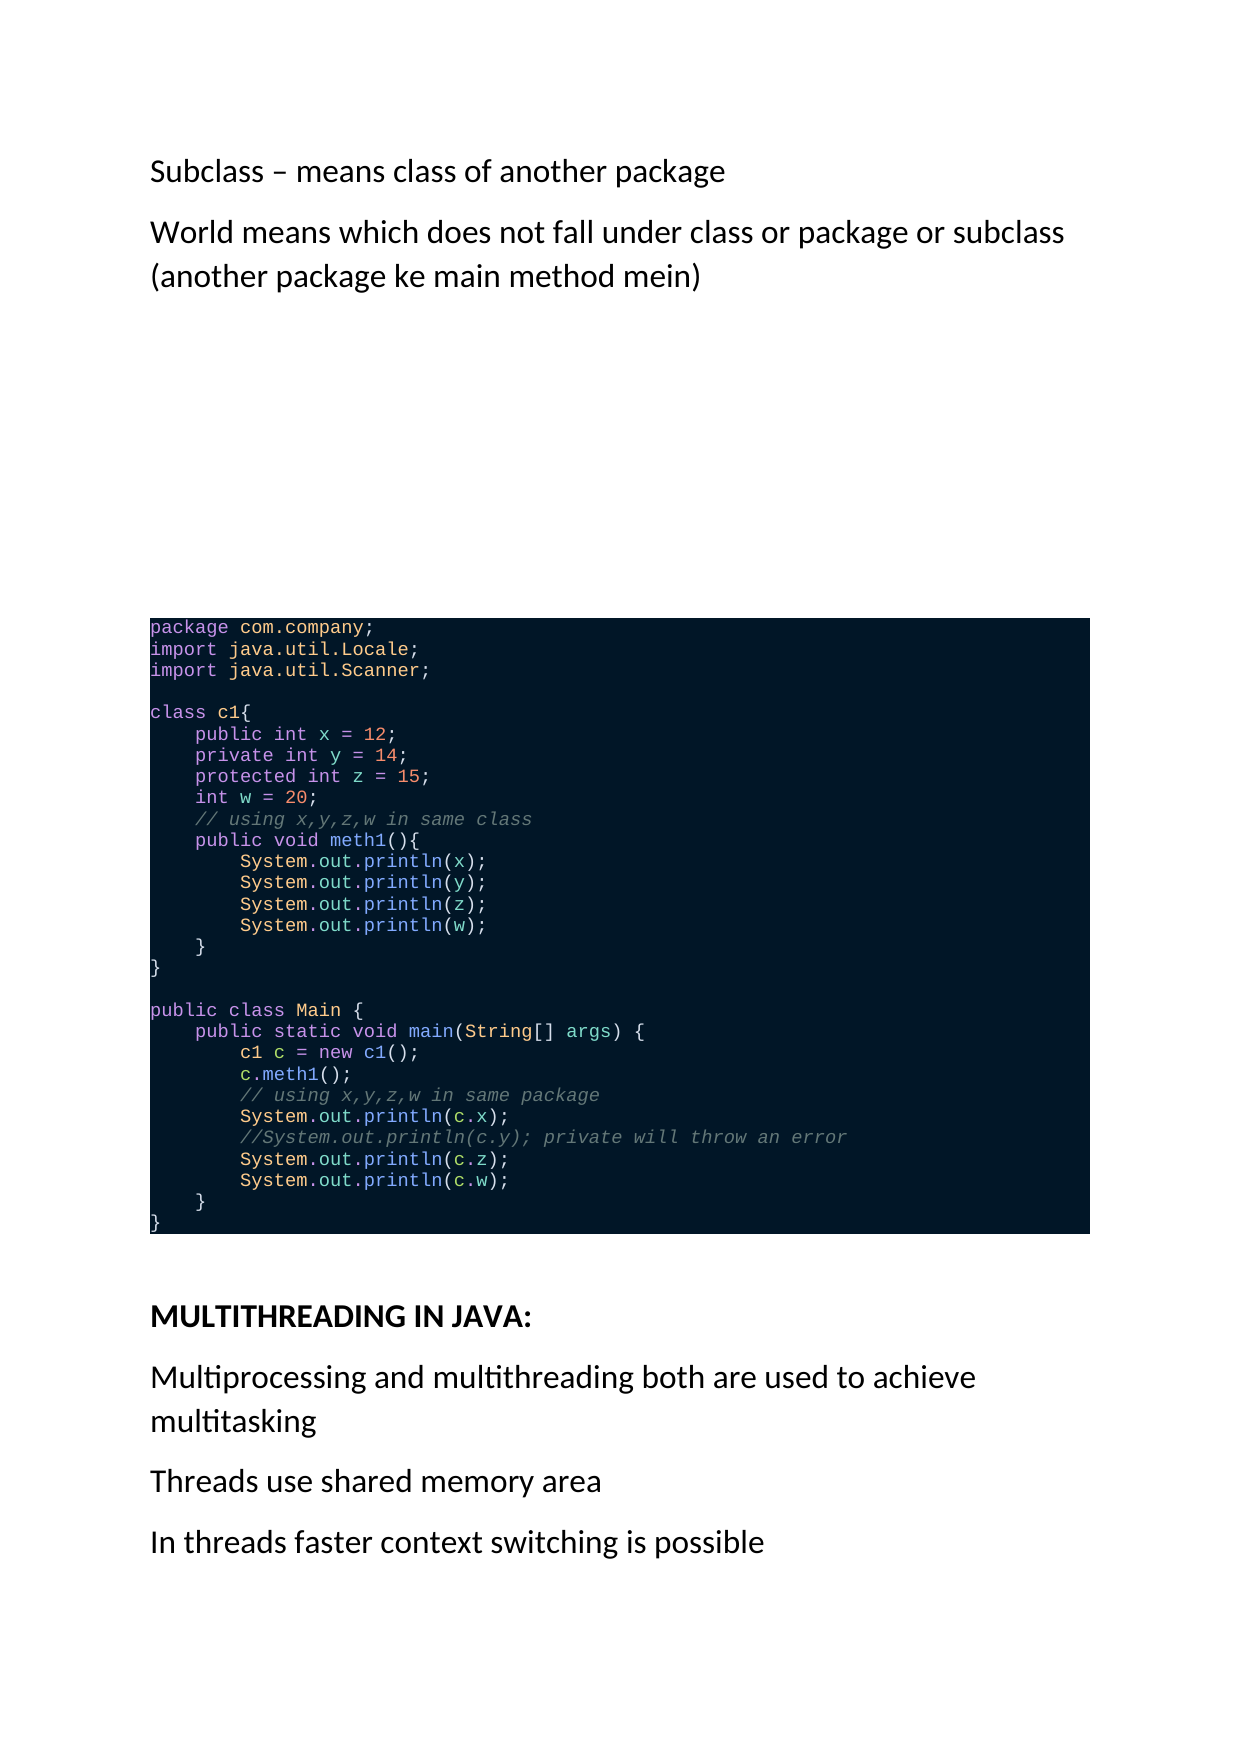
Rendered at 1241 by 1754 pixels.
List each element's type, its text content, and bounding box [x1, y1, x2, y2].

text Multiprocessing and multithreading both are used to achieve multitasking [150, 1356, 1090, 1441]
text package com.company; import java.util.Locale; import java.util.Scanner; class c1{ public int x = 12; private int y = 14; protected int z = 15; int w = 20; // using x,y,z,w in same class public void meth1(){ System.out.println(x); System.out.println(y); System.out.println(z); System.out.println(w); } } public class Main { public static void main(String[] args) { c1 c = new c1(); c.meth1(); // using x,y,z,w in same package System.out.println(c.x); //System.out.println(c.y); private will throw an error System.out.println(c.z); System.out.println(c.w); } } [150, 618, 1090, 1234]
text In threads faster context switching is possible [150, 1521, 1090, 1562]
text Subclass – means class of another package [150, 150, 1090, 191]
text World means which does not fall under class or package or subclass (another package ke main method mein) [150, 211, 1090, 295]
text Threads use shared memory area [150, 1460, 1090, 1501]
text MULTITHREADING IN JAVA: [150, 1295, 1090, 1336]
